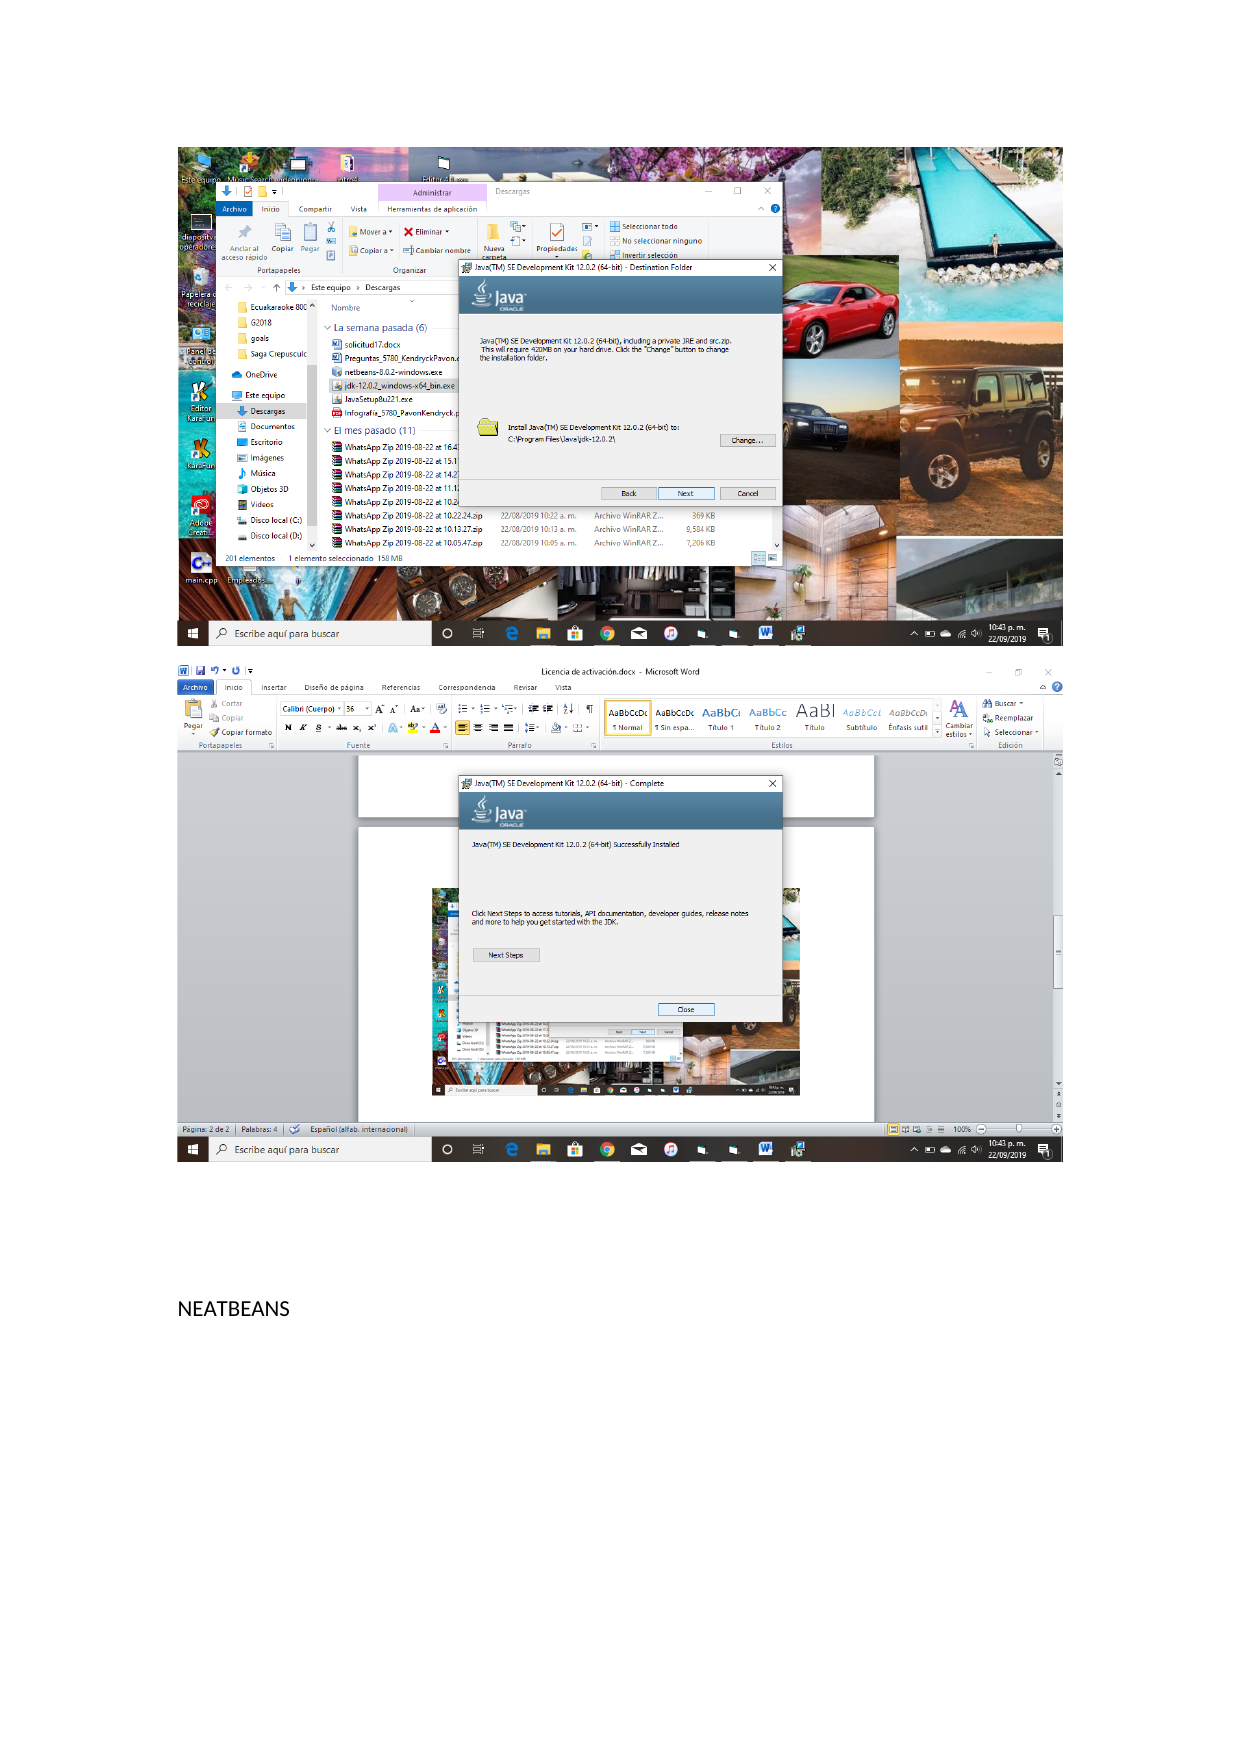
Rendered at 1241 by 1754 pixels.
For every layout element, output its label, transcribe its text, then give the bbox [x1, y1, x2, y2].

text NEATBEANS [177, 1294, 1063, 1322]
picture [177, 663, 1063, 1162]
picture [177, 147, 1063, 646]
